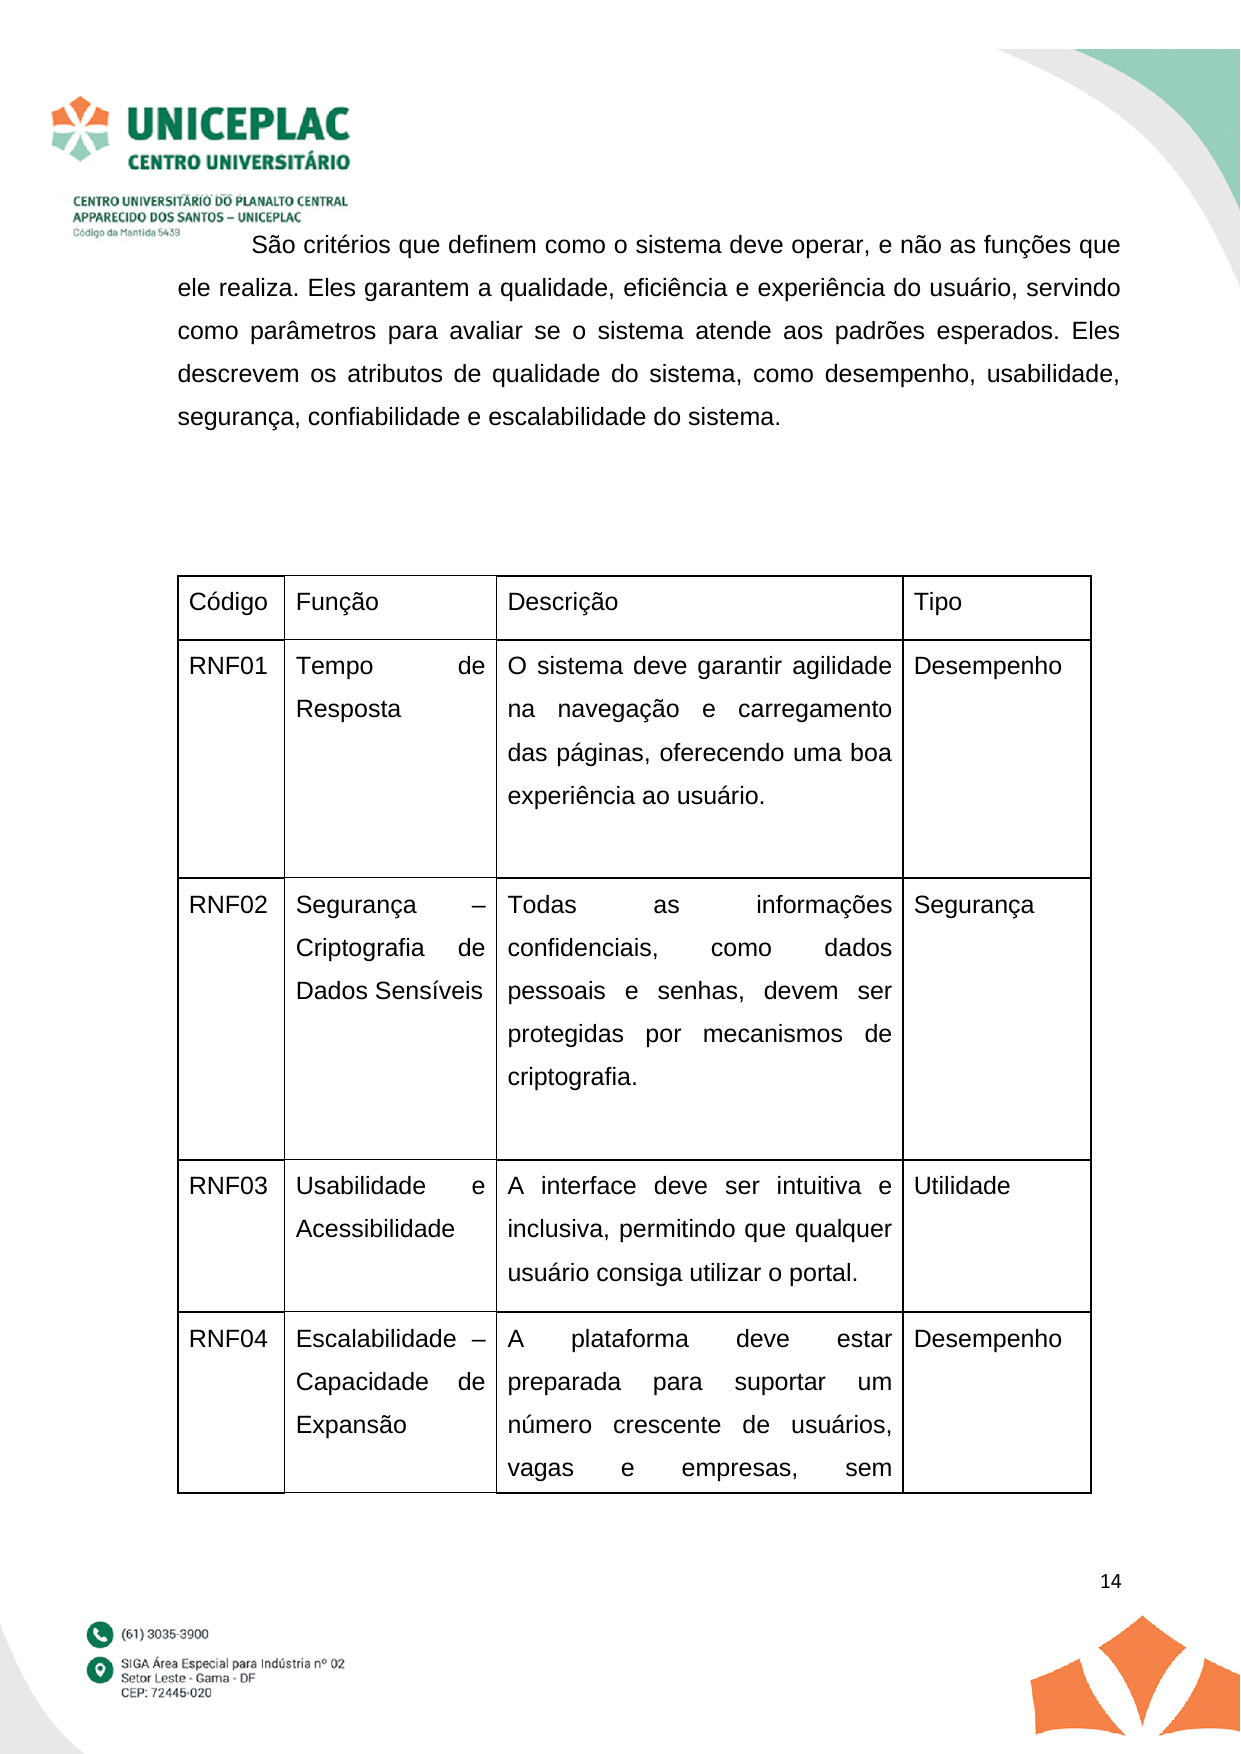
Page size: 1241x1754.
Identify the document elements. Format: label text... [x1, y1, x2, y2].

table_cell Segurança – Criptografia de Dados Sensíveis [285, 878, 496, 1159]
table_cell Usabilidade e Acessibilidade [285, 1160, 496, 1311]
table_cell A interface deve ser intuitiva e inclusiva, permitindo que qualquer usuário consiga utilizar o portal. [497, 1161, 902, 1311]
table_cell Utilidade [904, 1161, 1090, 1311]
table_cell RNF02 [179, 879, 284, 1159]
table_cell RNF04 [179, 1313, 284, 1492]
table_header Tipo [904, 577, 1090, 639]
picture [0, 49, 1240, 1754]
table_cell Desempenho [904, 641, 1090, 877]
table_cell Tempo de Resposta [285, 640, 496, 877]
table_cell Todas as informações confidenciais, como dados pessoais e senhas, devem ser protegidas por mecanismos de criptografia. [497, 879, 902, 1159]
table_header Função [285, 576, 496, 639]
table_header Código [179, 577, 284, 639]
table_cell RNF01 [179, 641, 284, 877]
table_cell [497, 1313, 902, 1492]
table_cell Segurança [904, 879, 1090, 1159]
table_cell RNF03 [179, 1161, 284, 1311]
table_cell O sistema deve garantir agilidade na navegação e carregamento das páginas, oferecendo uma boa experiência ao usuário. [497, 641, 902, 877]
text São critérios que definem como o sistema deve operar, e não as funções que ele realiza. Eles garantem a qualidade, eficiência e experiência do usuário, servindo como parâmetros para avaliar se o sistema atende aos padrões esperados. Eles descrevem os atributos de qualidade do sistema, como desempenho, usabilidade, segurança, confiabilidade e escalabilidade do sistema. [177, 230, 1122, 431]
table_cell Desempenho [904, 1313, 1090, 1492]
table_header Descrição [497, 577, 902, 639]
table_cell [285, 1312, 496, 1492]
